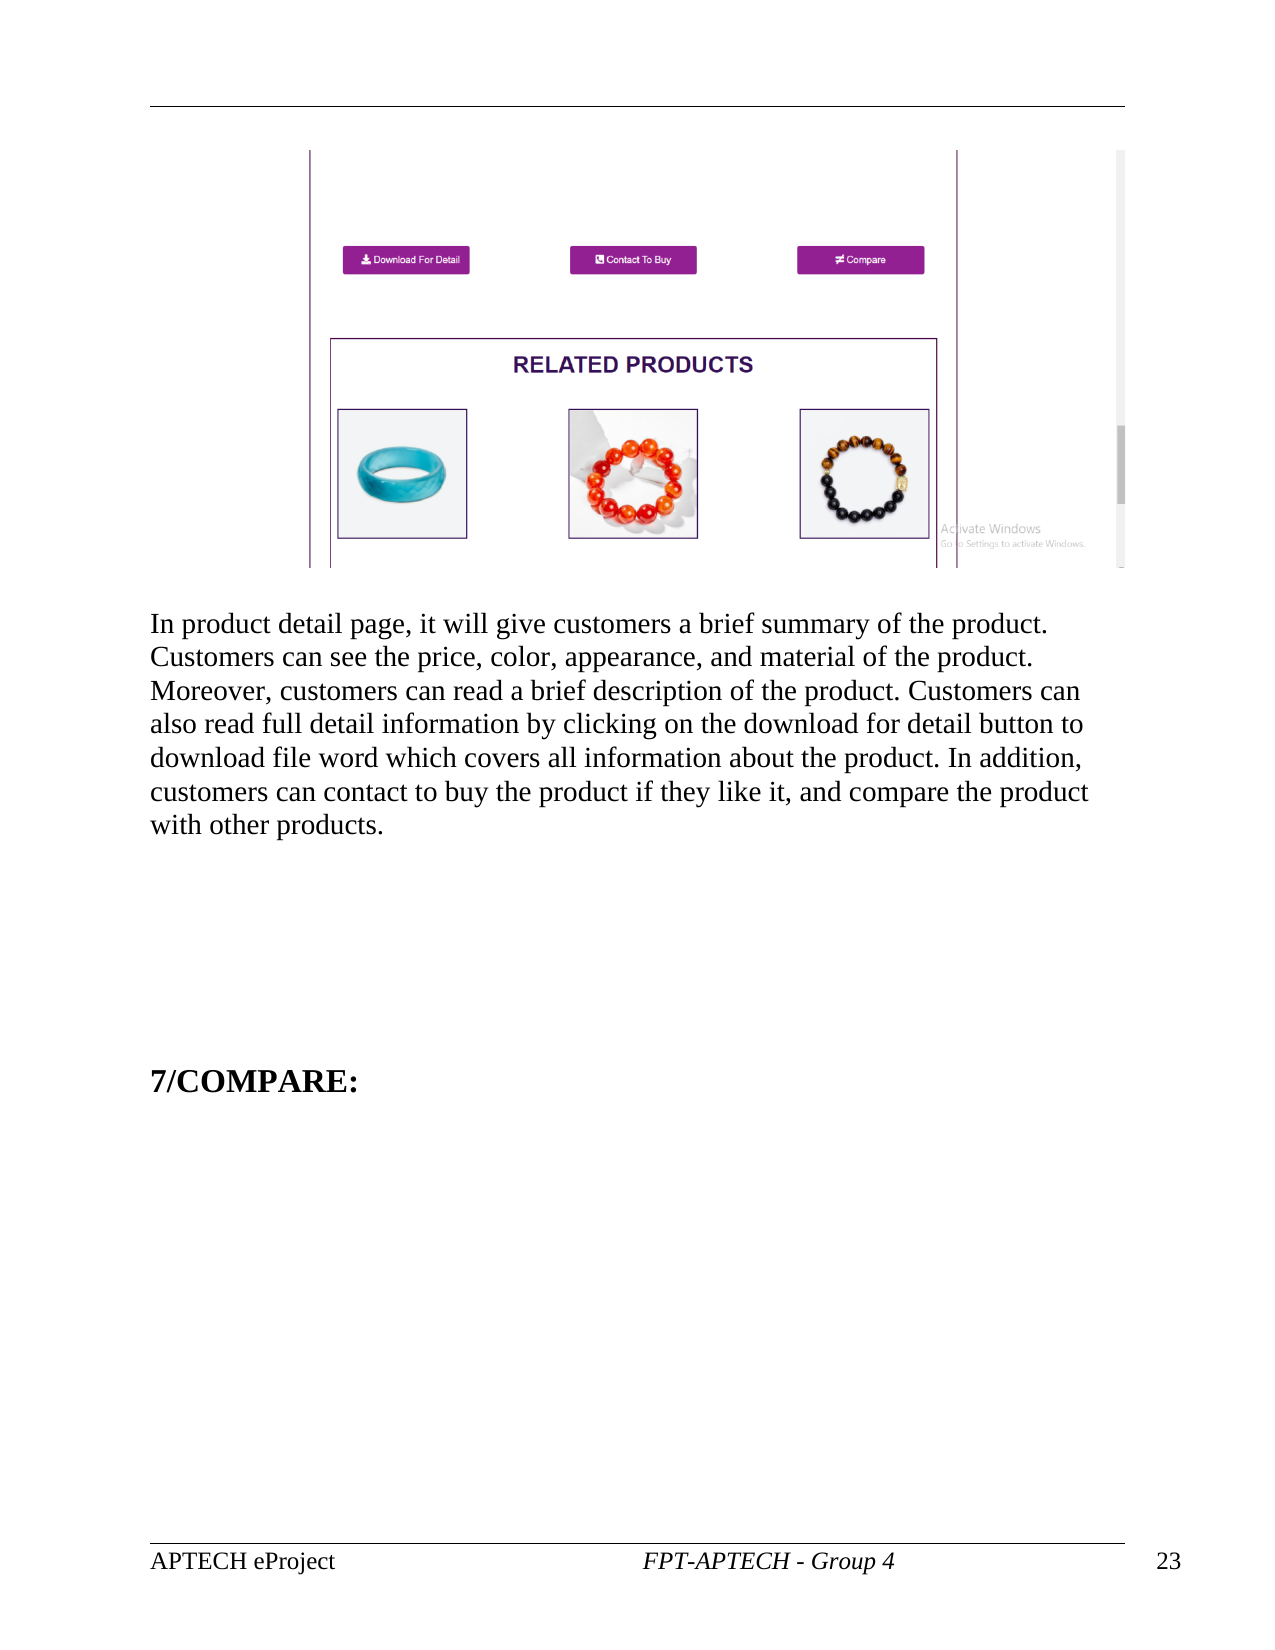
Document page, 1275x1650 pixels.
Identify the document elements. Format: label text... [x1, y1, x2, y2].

text 7/COMPARE: [150, 1061, 1125, 1099]
picture [150, 150, 1125, 568]
text In product detail page, it will give customers a brief summary of the product. Customers can see the price, color, appearance, and material of the product. Moreover, customers can read a brief description of the product. Customers can also read full detail information by clicking on the download for detail button to download file word which covers all information about the product. In addition, customers can contact to buy the product if they like it, and compare the product with other products. [150, 606, 1125, 841]
